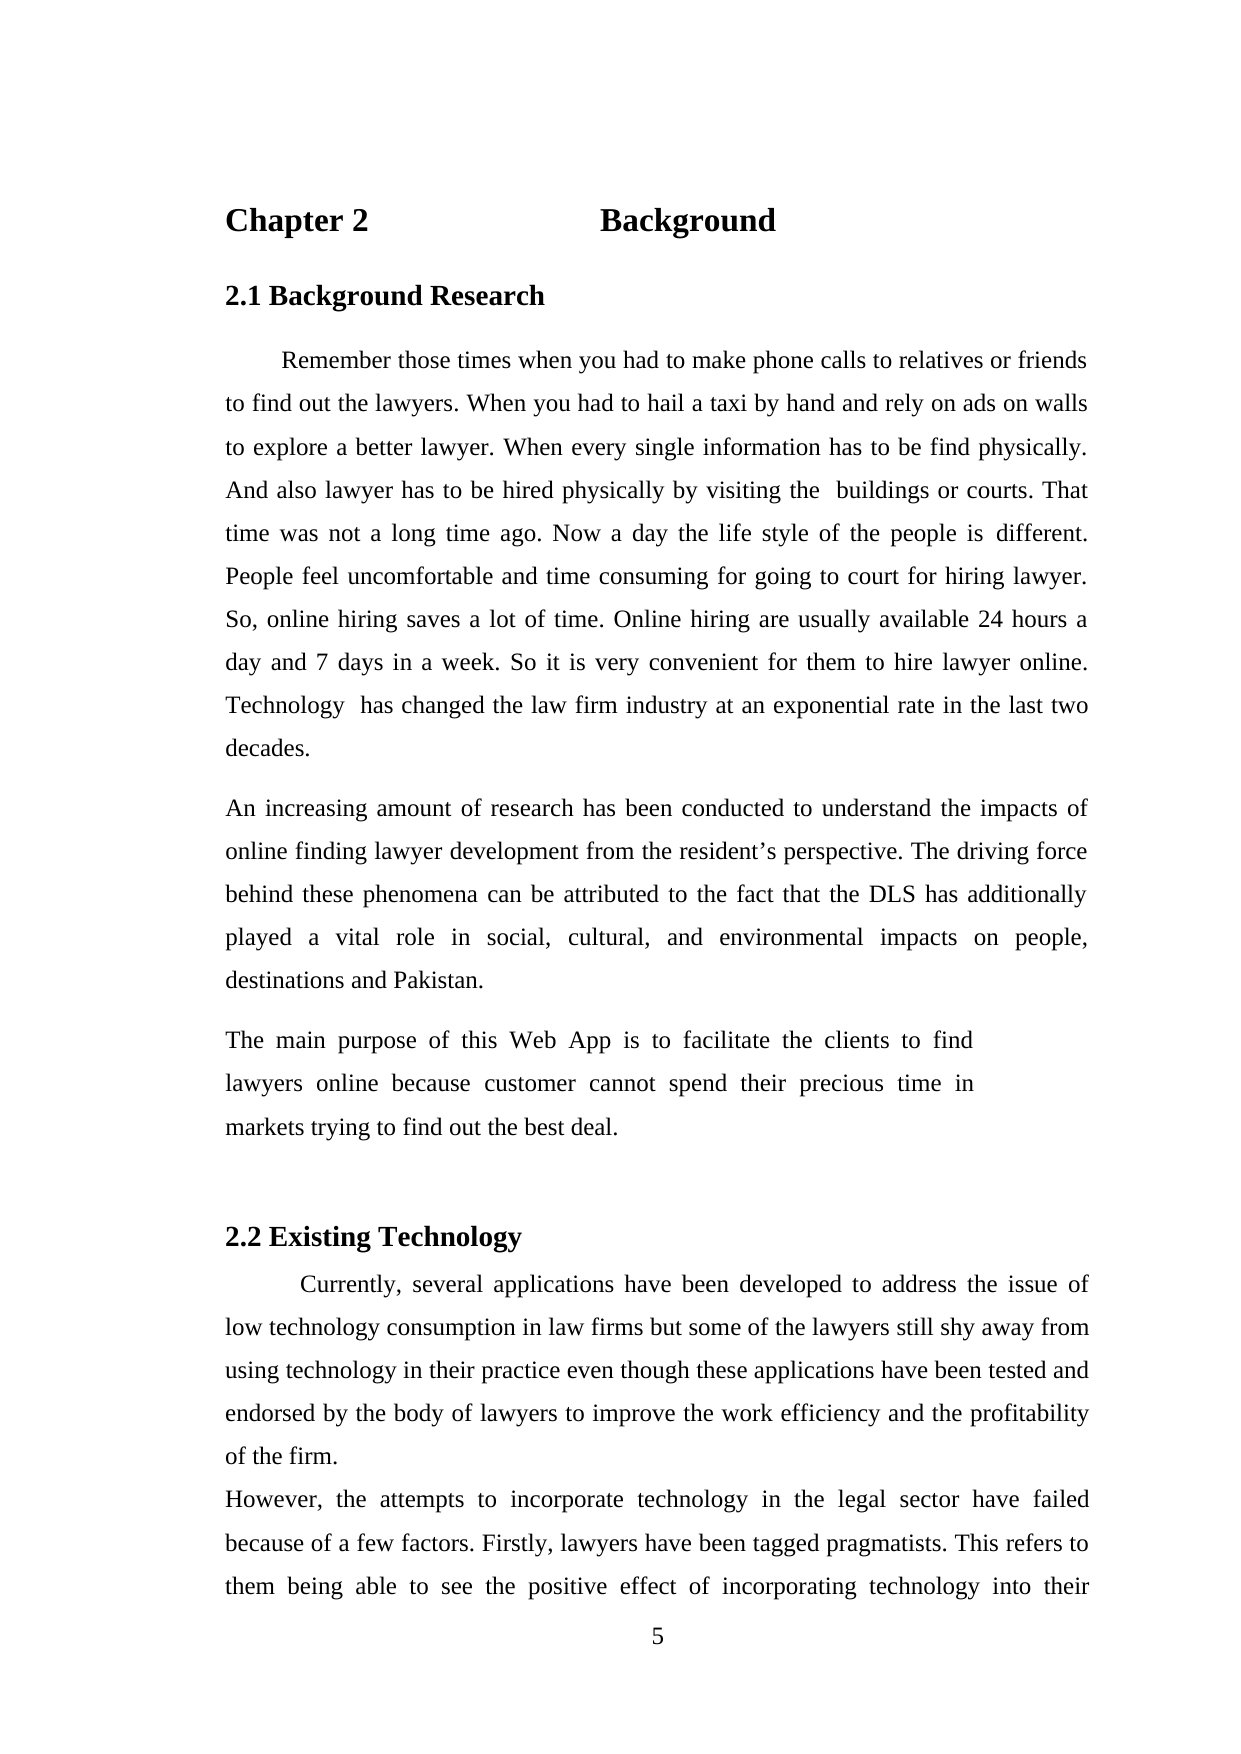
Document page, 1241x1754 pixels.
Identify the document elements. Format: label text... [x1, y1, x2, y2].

text The main purpose of this Web App is to facilitate the clients to find lawyers online because customer cannot spend their precious time in markets trying to find out the best deal. [225, 1025, 974, 1140]
text Currently, several applications have been developed to address the issue of low technology consumption in law firms but some of the lawyers still shy away from using technology in their practice even though these applications have been tested and endorsed by the body of lawyers to improve the work efficiency and the profitability of the firm. [225, 1269, 1090, 1470]
subtitle 2.1 Background Research [225, 278, 1090, 312]
text An increasing amount of research has been conducted to understand the impacts of online finding lawyer development from the resident’s perspective. The driving force behind these phenomena can be attributed to the fact that the DLS has additionally played a vital role in social, cultural, and environmental impacts on people, destinations and Pakistan. [225, 793, 1088, 994]
text Remember those times when you had to make phone calls to relatives or friends to find out the lawyers. When you had to hail a taxi by hand and rely on ads on walls to explore a better lawyer. When every single information has to be find physically. And also lawyer has to be hired physically by visiting the buildings or courts. That time was not a long time ago. Now a day the life style of the people is different. People feel uncomfortable and time consuming for going to court for hiring lawyer. So, online hiring saves a lot of time. Online hiring are usually available 24 hours a day and 7 days in a week. So it is very convenient for them to hire lawyer online. Technology has changed the law firm industry at an exponential rate in the last two decades. [225, 345, 1088, 762]
subtitle 2.2 Existing Technology [225, 1219, 1090, 1252]
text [225, 1484, 1090, 1599]
subtitle Chapter 2 Background [225, 200, 1090, 238]
